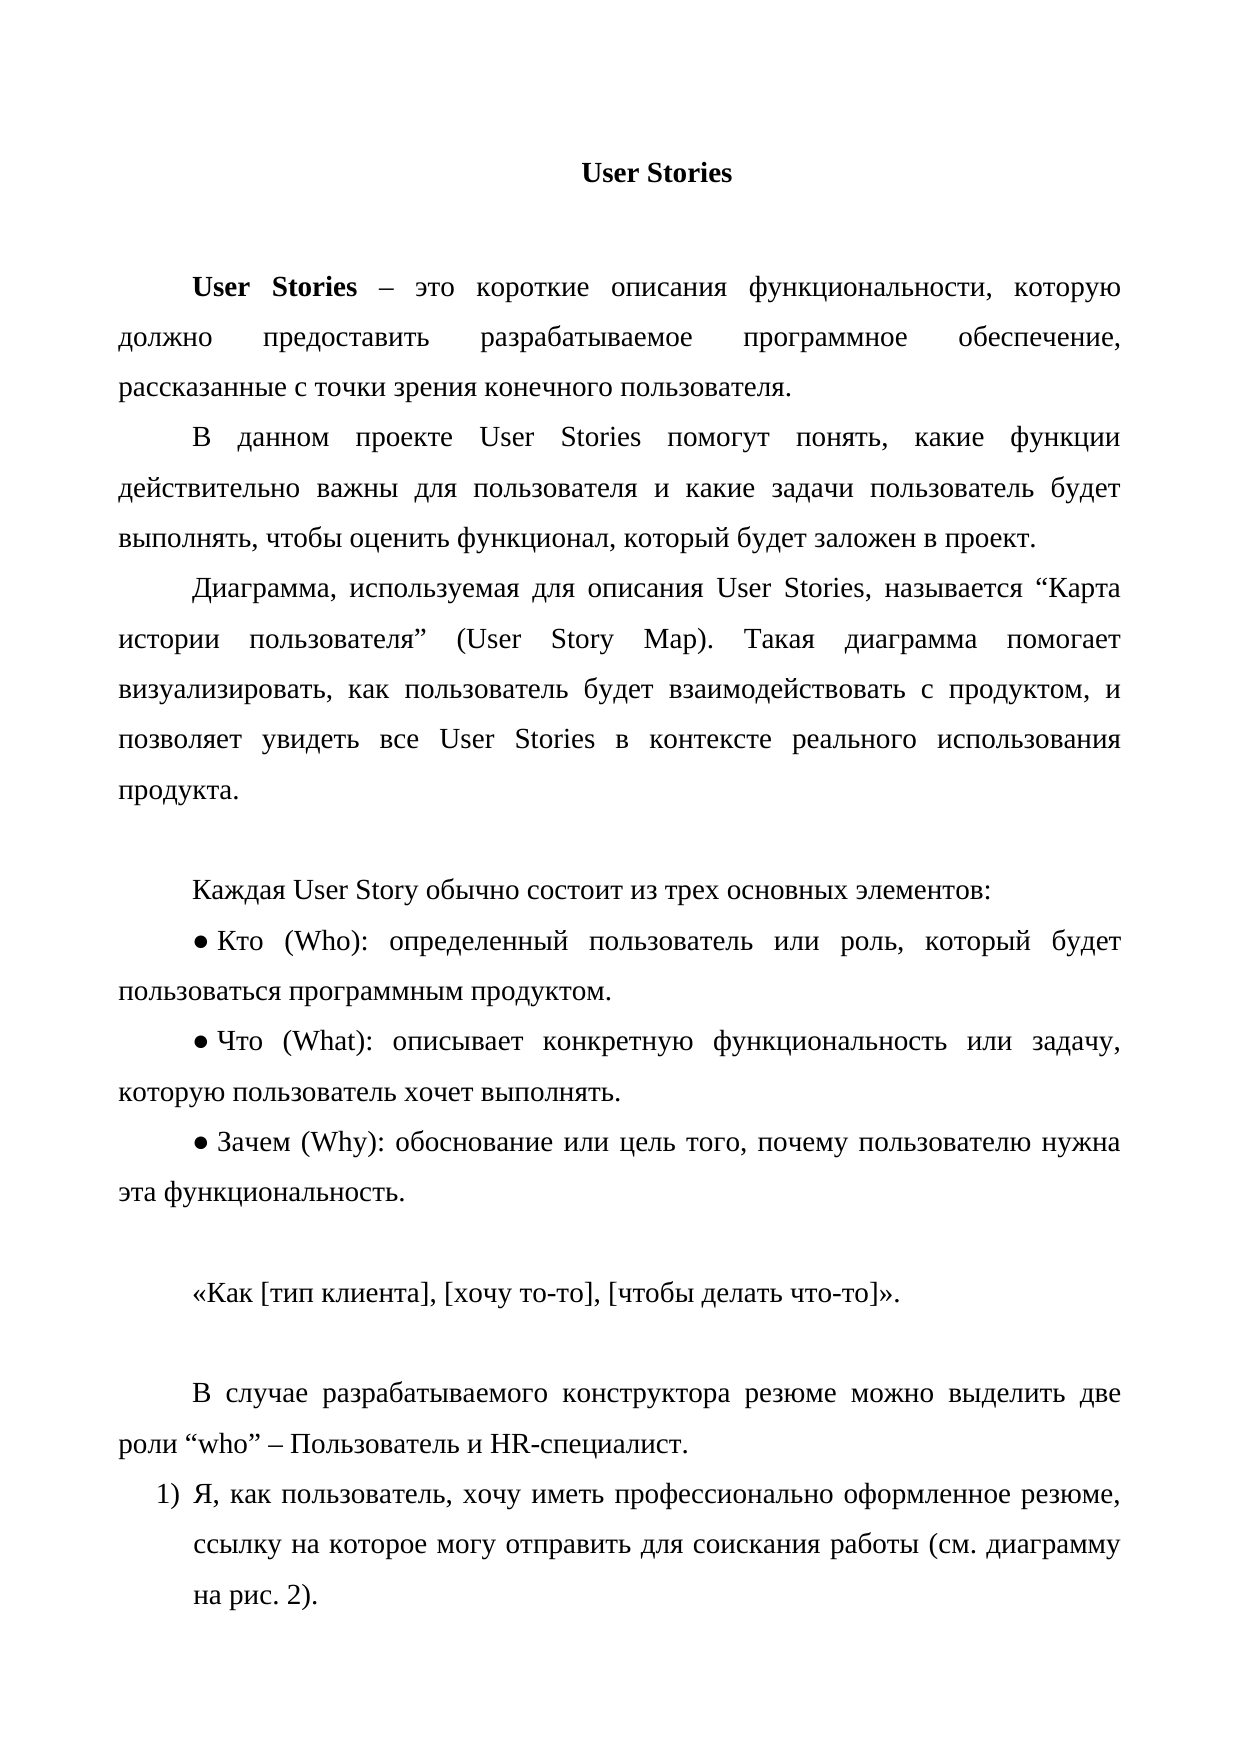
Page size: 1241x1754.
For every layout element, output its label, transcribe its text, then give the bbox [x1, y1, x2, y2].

list Зачем (Why): обоснование или цель того, почему пользователю нужна эта функциональность. [118, 1124, 1122, 1208]
text Каждая User Story обычно состоит из трех основных элементов: [118, 872, 1122, 906]
list Я, как пользователь, хочу иметь профессионально оформленное резюме, ссылку на которое могу отправить для соискания работы (см. диаграмму на рис. 2). [156, 1476, 1122, 1610]
text User Stories – это короткие описания функциональности, которую должно предоставить разрабатываемое программное обеспечение, рассказанные с точки зрения конечного пользователя. [118, 269, 1122, 403]
text «Как [тип клиента], [хочу то-то], [чтобы делать что-то]». [118, 1275, 1122, 1308]
text В случае разрабатываемого конструктора резюме можно выделить две роли “who” – Пользователь и HR-специалист. [118, 1376, 1122, 1459]
text В данном проекте User Stories помогут понять, какие функции действительно важны для пользователя и какие задачи пользователь будет выполнять, чтобы оценить функционал, который будет заложен в проект. [118, 419, 1122, 554]
text Диаграмма, используемая для описания User Stories, называется “Карта истории пользователя” (User Story Map). Такая диаграмма помогает визуализировать, как пользователь будет взаимодействовать с продуктом, и позволяет увидеть все User Stories в контексте реального использования продукта. [118, 571, 1122, 805]
subtitle User Stories [118, 156, 1122, 189]
list Что (What): описывает конкретную функциональность или задачу, которую пользователь хочет выполнять. [118, 1023, 1122, 1107]
list Кто (Who): определенный пользователь или роль, который будет пользоваться программным продуктом. [118, 923, 1122, 1007]
